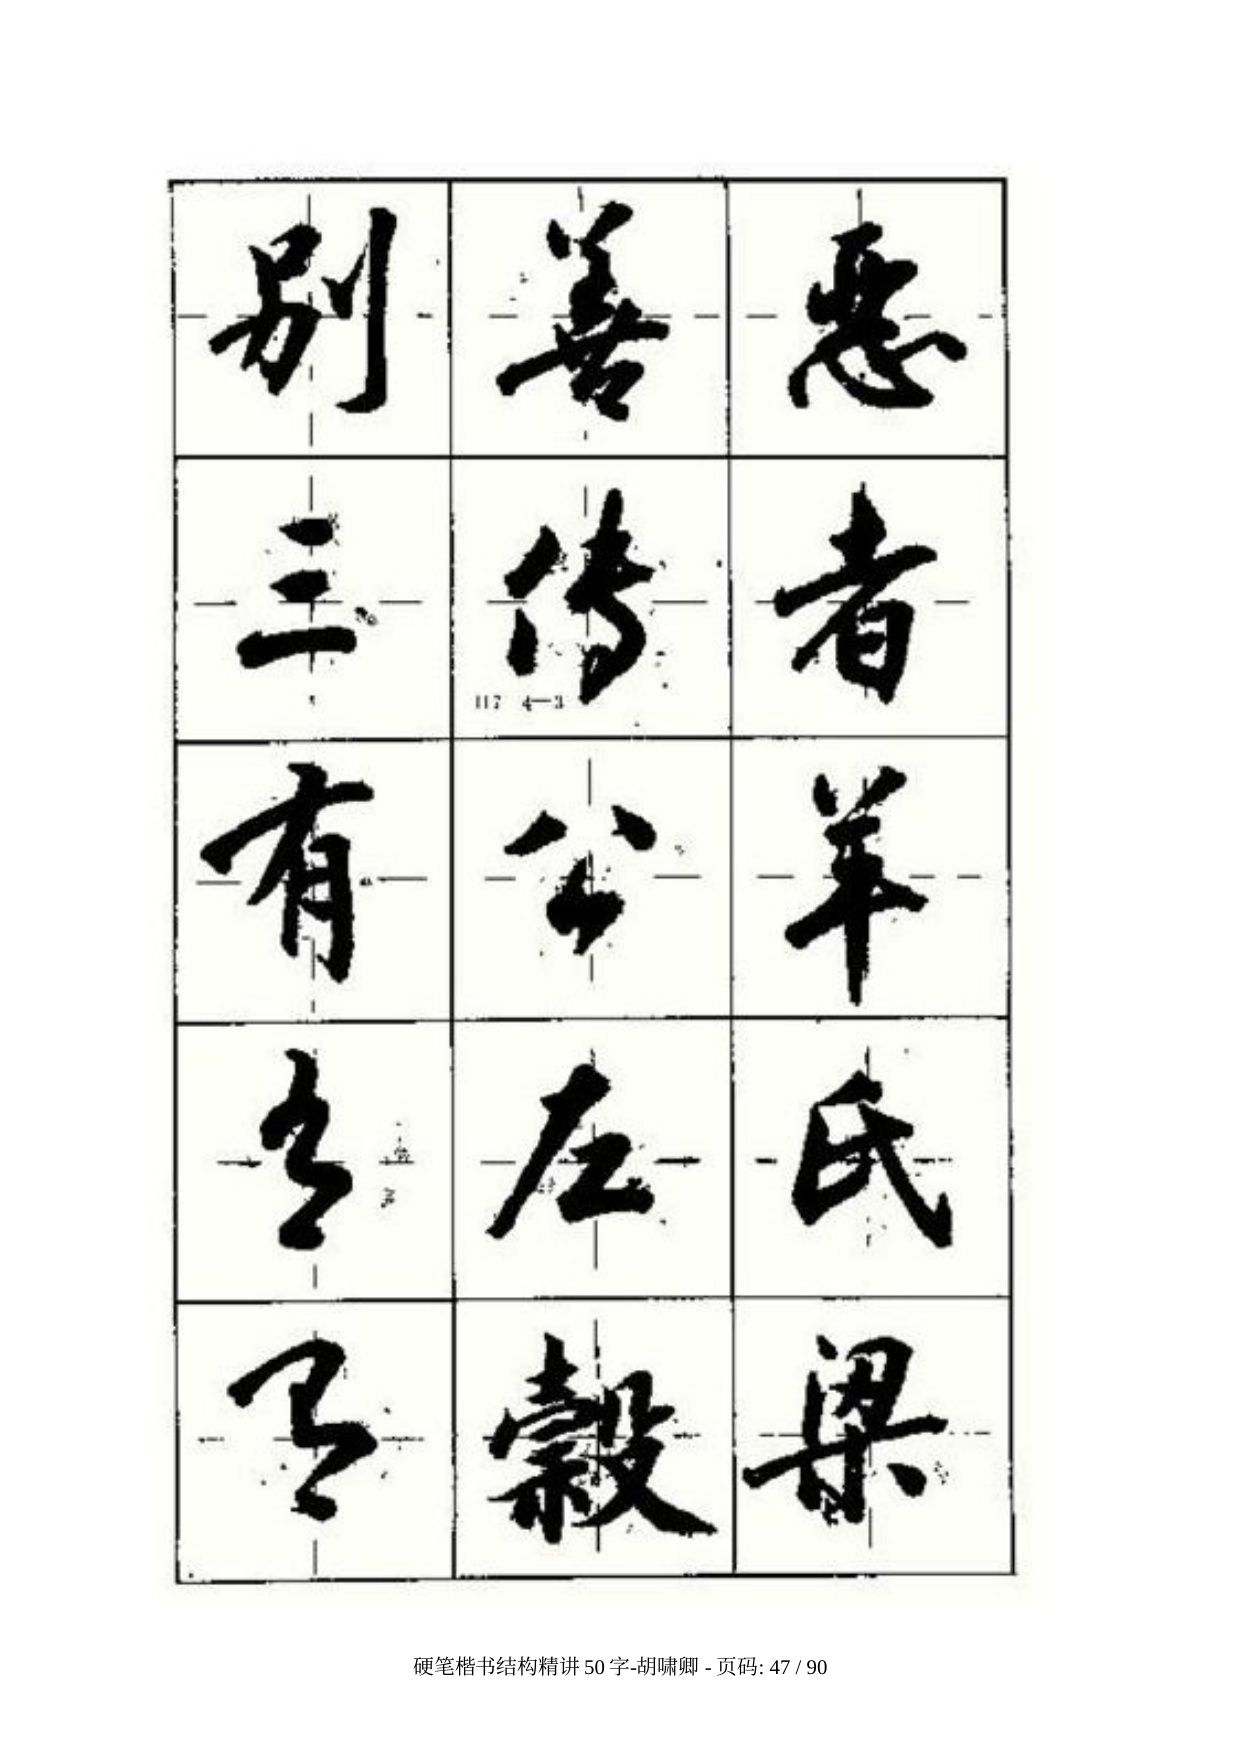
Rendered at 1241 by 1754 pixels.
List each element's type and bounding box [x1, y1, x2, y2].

picture [150, 150, 1088, 1604]
